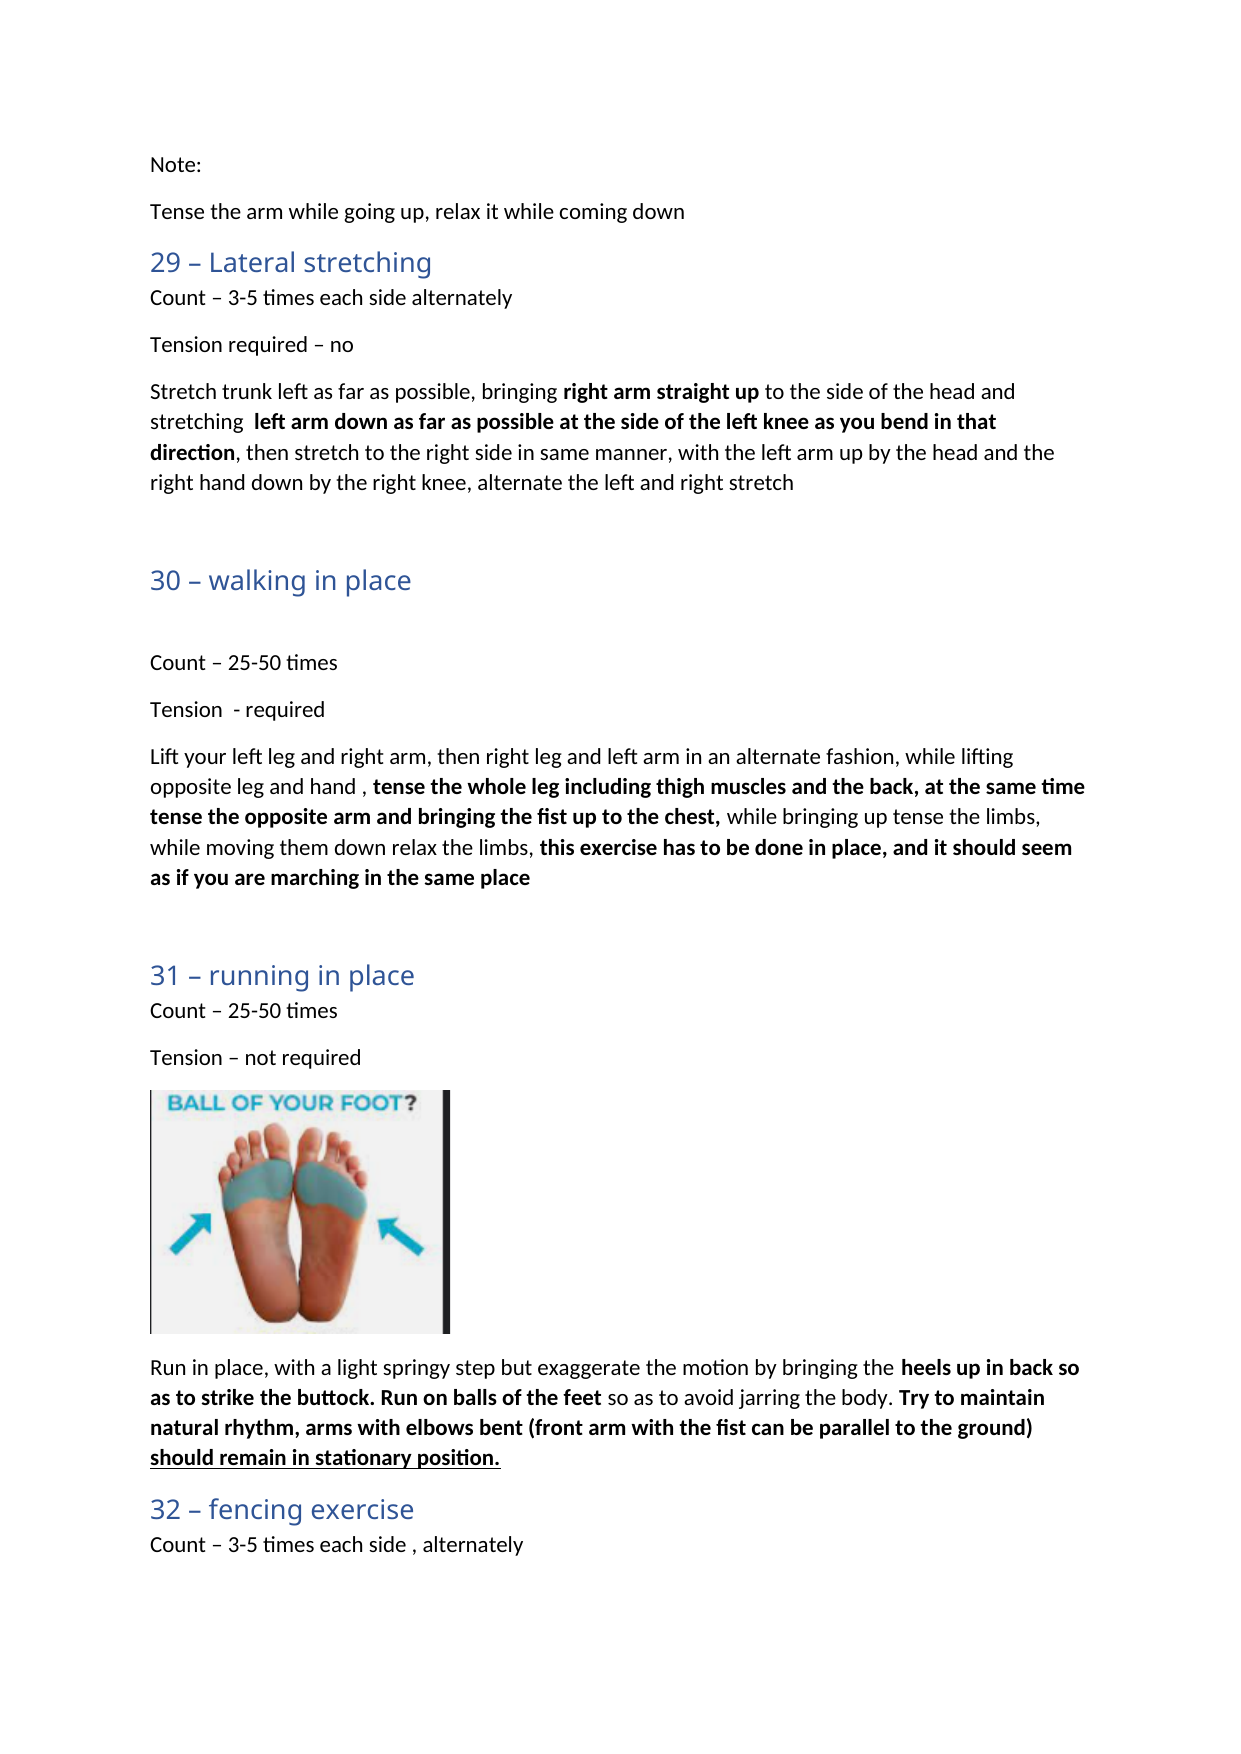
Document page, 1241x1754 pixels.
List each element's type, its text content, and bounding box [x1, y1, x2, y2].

subtitle 32 – fencing exercise [150, 1490, 1090, 1527]
text Run in place, with a light springy step but exaggerate the motion by bringing the heels up in back so as to strike the buttock. Run on balls of the feet so as to avoid jarring the body. Try to maintain natural rhythm, arms with elbows bent (front arm with the fist can be parallel to the ground) should remain in stationary position. [150, 1353, 1090, 1471]
text Lift your left leg and right arm, then right leg and left arm in an alternate fashion, while lifting opposite leg and hand , tense the whole leg including thigh muscles and the back, at the same time tense the opposite arm and bringing the fist up to the chest, while bringing up tense the limbs, while moving them down relax the limbs, this exercise has to be done in place, and it should seem as if you are marching in the same place [150, 742, 1090, 891]
text Count – 25-50 times [150, 996, 1090, 1024]
text Stretch trunk left as far as possible, bringing right arm straight up to the side of the head and stretching left arm down as far as possible at the side of the left knee as you bend in that direction, then stretch to the right side in same manner, with the left arm up by the head and the right hand down by the right knee, alternate the left and right stretch [150, 377, 1090, 496]
subtitle 29 – Lateral stretching [150, 244, 1090, 281]
text Count – 3-5 times each side alternately [150, 283, 1090, 312]
text Tension - required [150, 695, 1090, 723]
subtitle 31 – running in place [150, 957, 1090, 993]
text Count – 3-5 times each side , alternately [150, 1530, 1090, 1558]
picture [150, 1090, 451, 1334]
text Count – 25-50 times [150, 648, 1090, 676]
text Tension required – no [150, 330, 1090, 358]
text Tense the arm while going up, relax it while coming down [150, 197, 1090, 225]
text Tension – not required [150, 1043, 1090, 1071]
subtitle 30 – walking in place [150, 562, 1090, 598]
text Note: [150, 150, 1090, 178]
